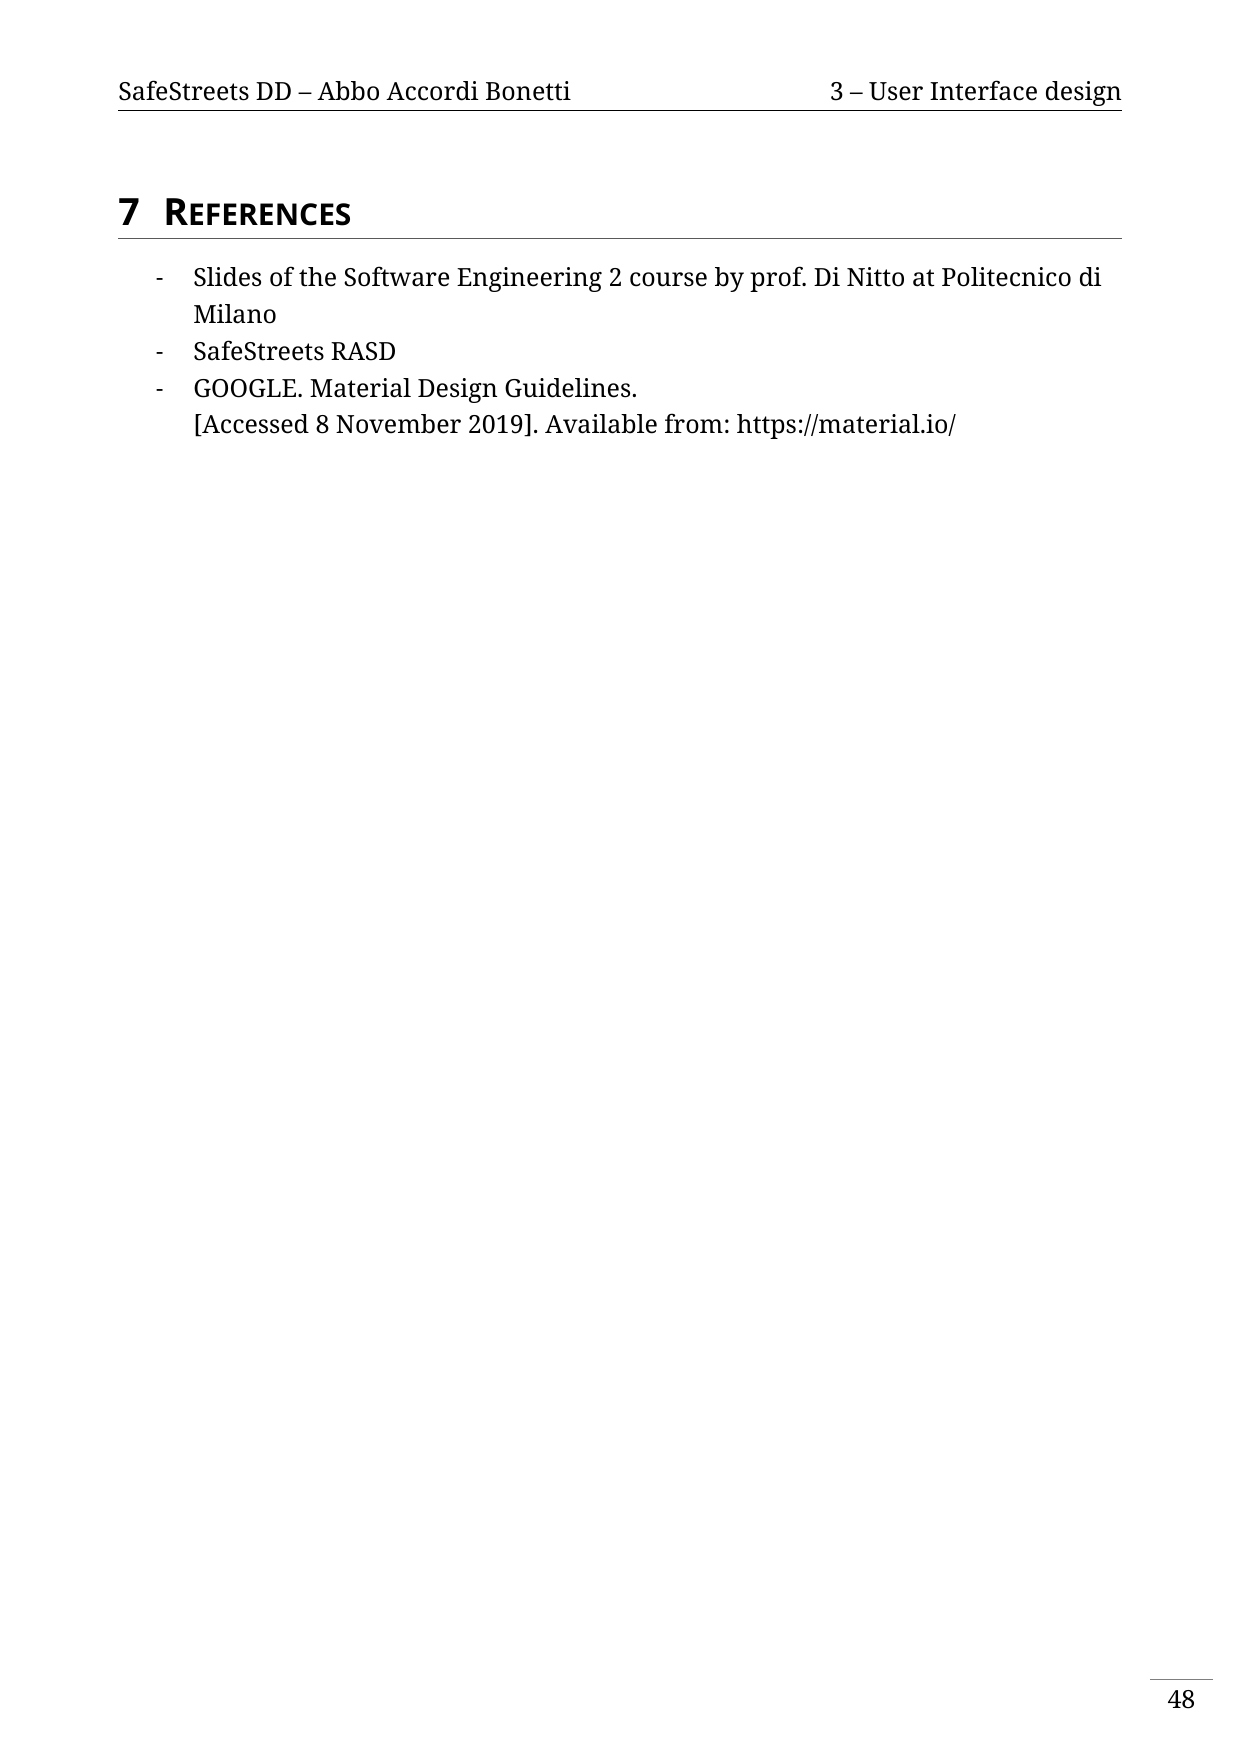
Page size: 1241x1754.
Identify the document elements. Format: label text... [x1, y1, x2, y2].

list SafeStreets RASD [156, 333, 1122, 368]
list Slides of the Software Engineering 2 course by prof. Di Nitto at Politecnico di Milano [156, 260, 1122, 331]
subtitle References [118, 185, 1122, 238]
list GOOGLE. Material Design Guidelines. [Accessed 8 November 2019]. Available from: https://material.io/ [156, 370, 1122, 441]
